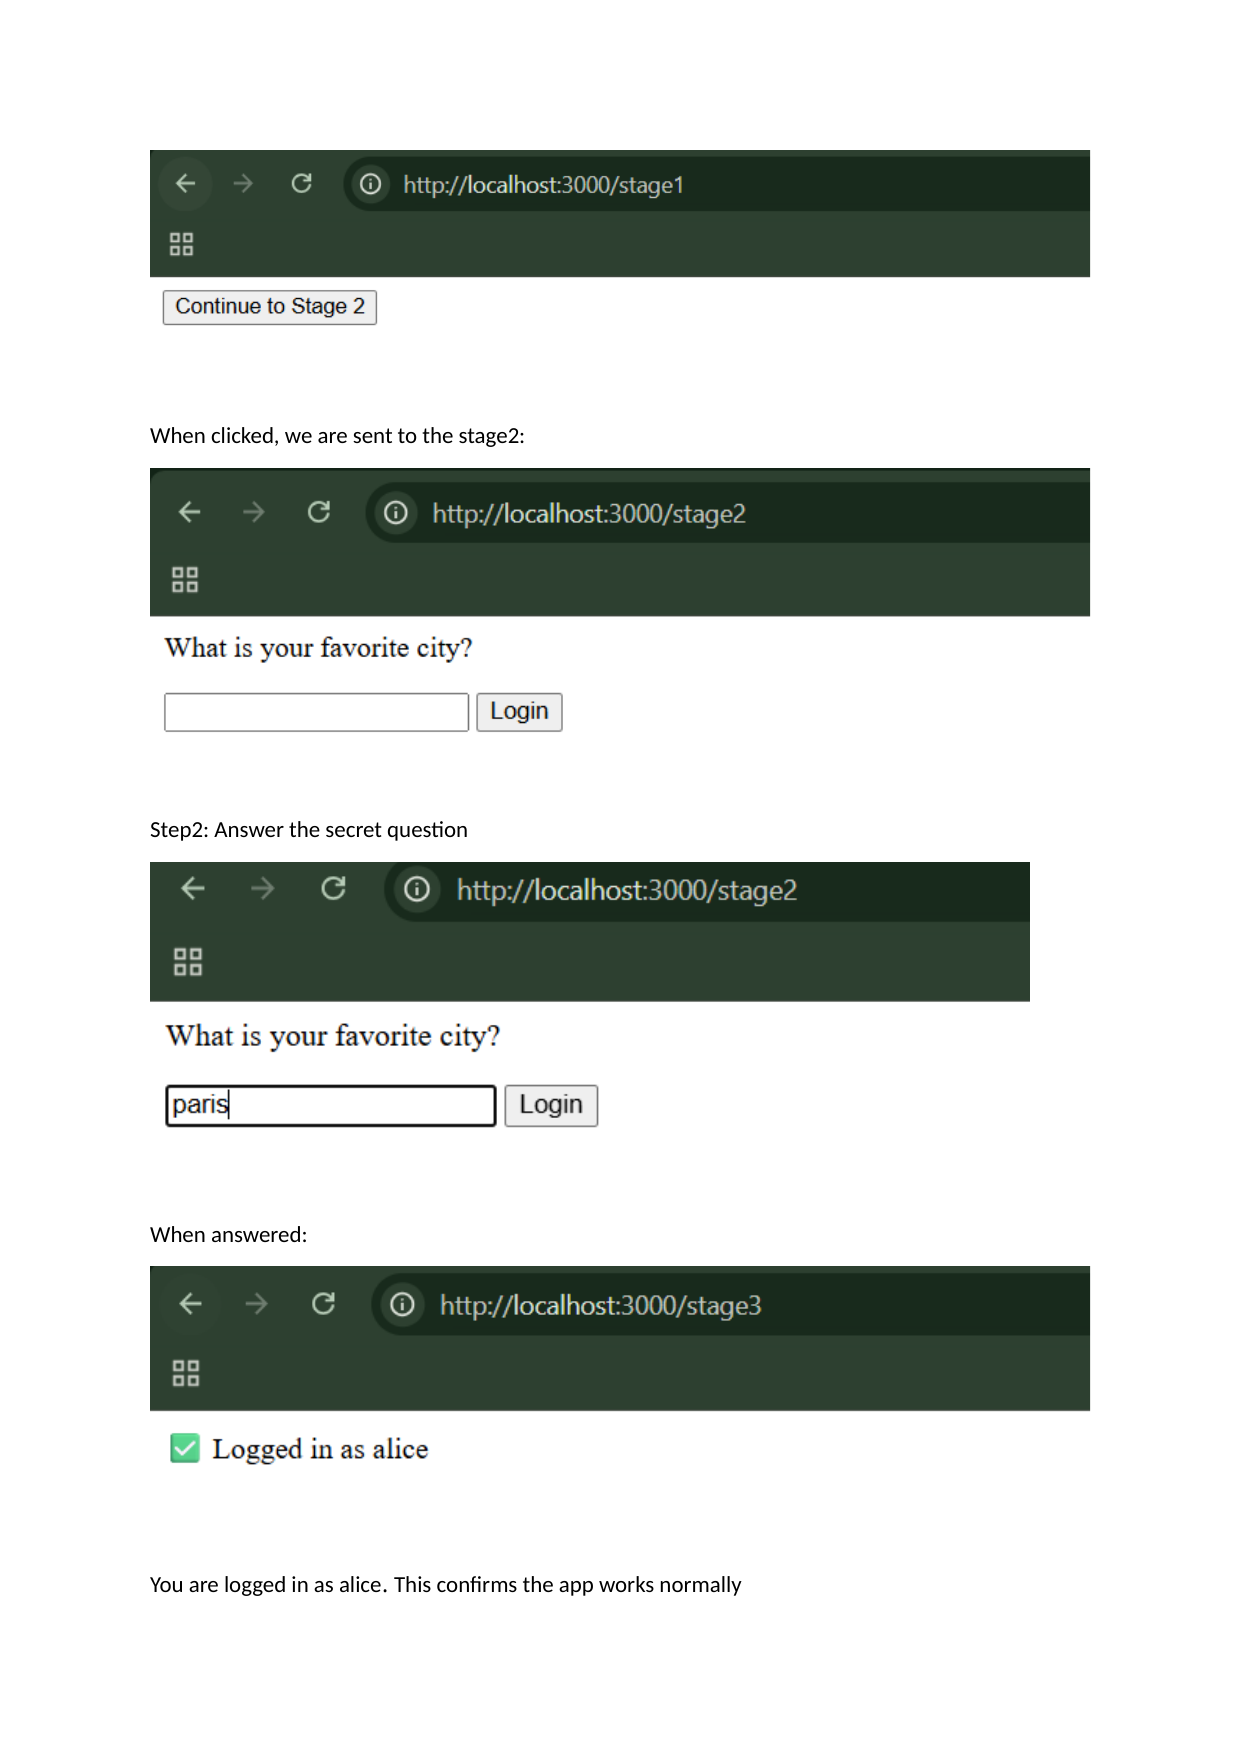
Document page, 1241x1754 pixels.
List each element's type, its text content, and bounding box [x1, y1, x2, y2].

picture [150, 150, 1091, 403]
text When clicked, we are sent to the stage2: [150, 422, 1090, 450]
text You are logged in as alice. This confirms the app works normally [150, 1567, 1090, 1599]
picture [150, 468, 1091, 797]
text Step2: Answer the secret question [150, 815, 1090, 843]
picture [150, 1266, 1091, 1549]
picture [150, 862, 1030, 1201]
text When answered: [150, 1220, 1090, 1248]
